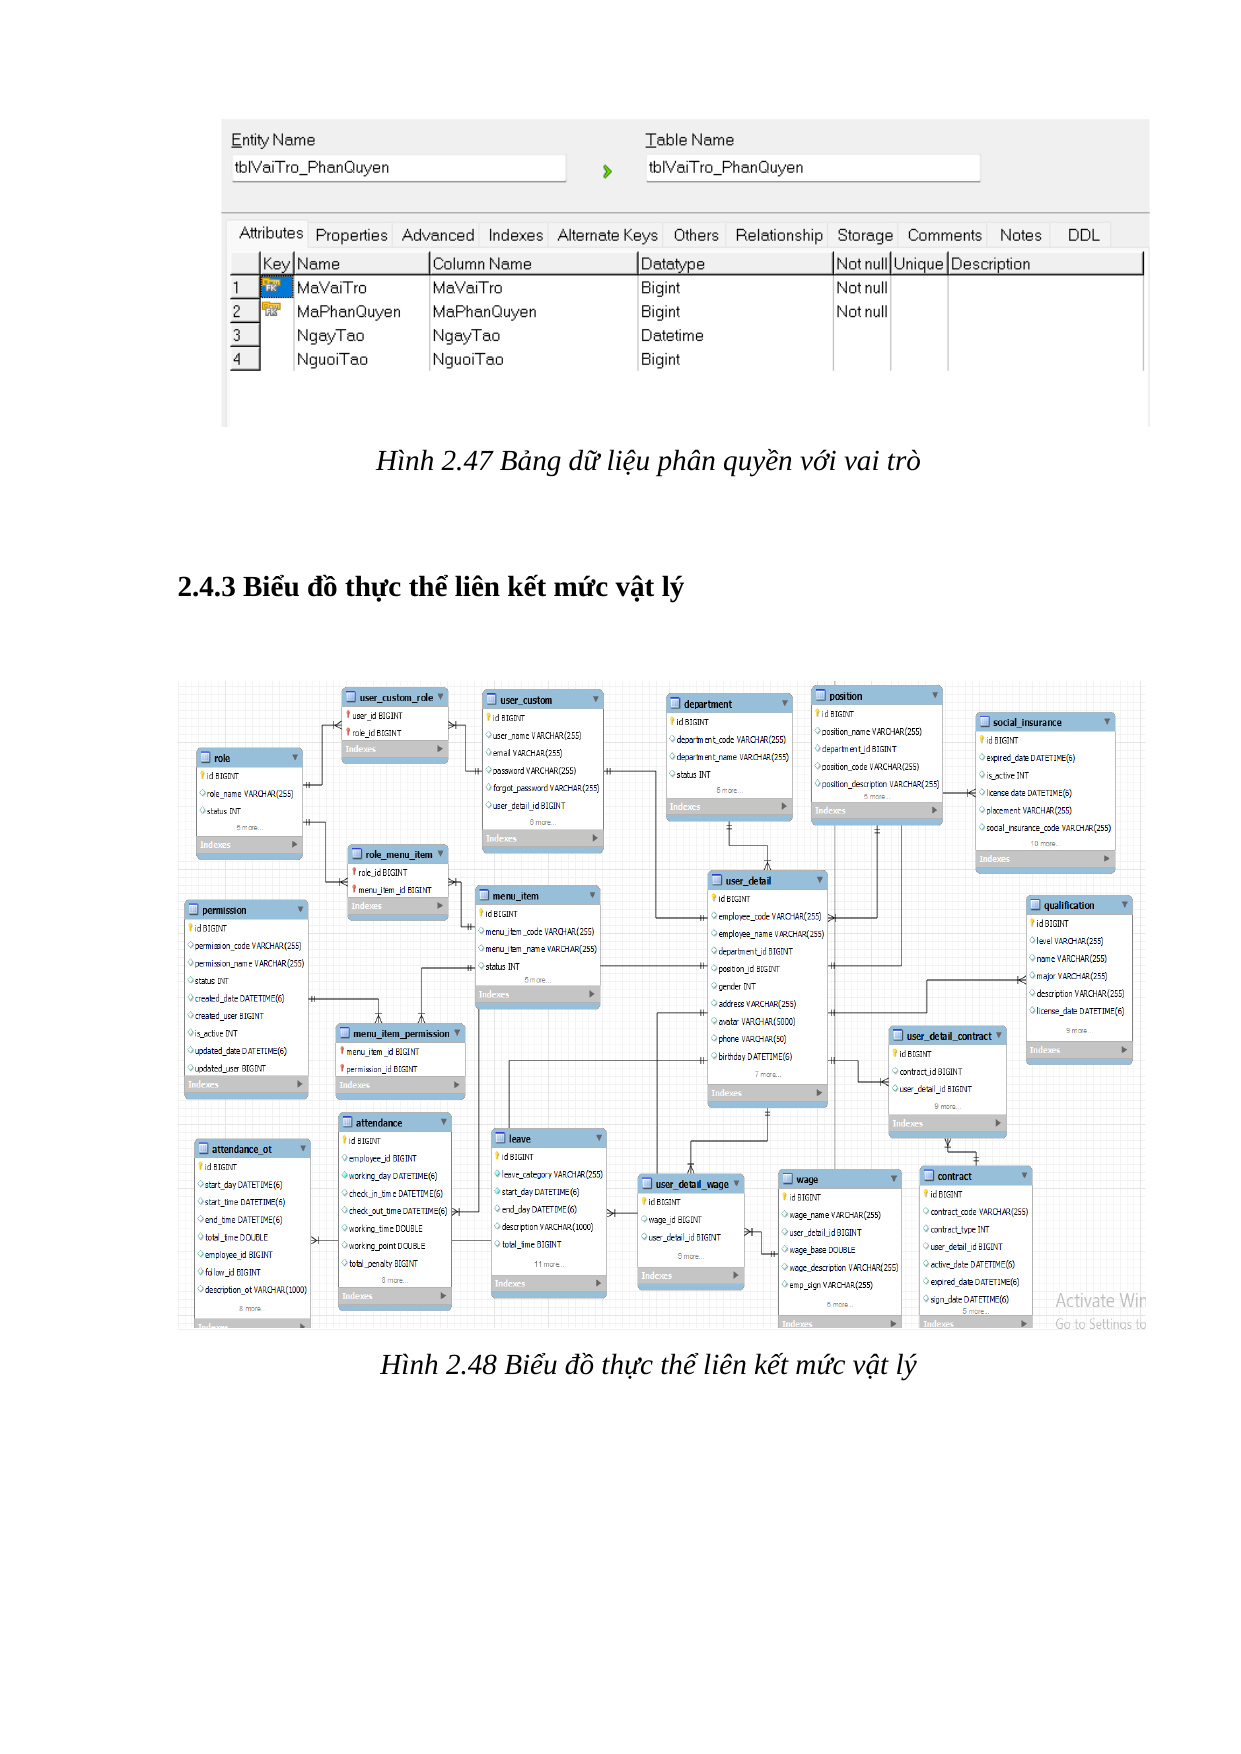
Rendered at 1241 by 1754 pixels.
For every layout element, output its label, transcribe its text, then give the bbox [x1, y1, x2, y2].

text Hình 2.48 Biểu đồ thực thể liên kết mức vật lý [177, 1347, 1122, 1380]
picture [177, 681, 1146, 1330]
text Hình 2.47 Bảng dữ liệu phân quyền với vai trò [177, 443, 1122, 477]
picture [221, 118, 1150, 427]
subtitle 2.4.3 Biểu đồ thực thể liên kết mức vật lý [177, 569, 1122, 602]
